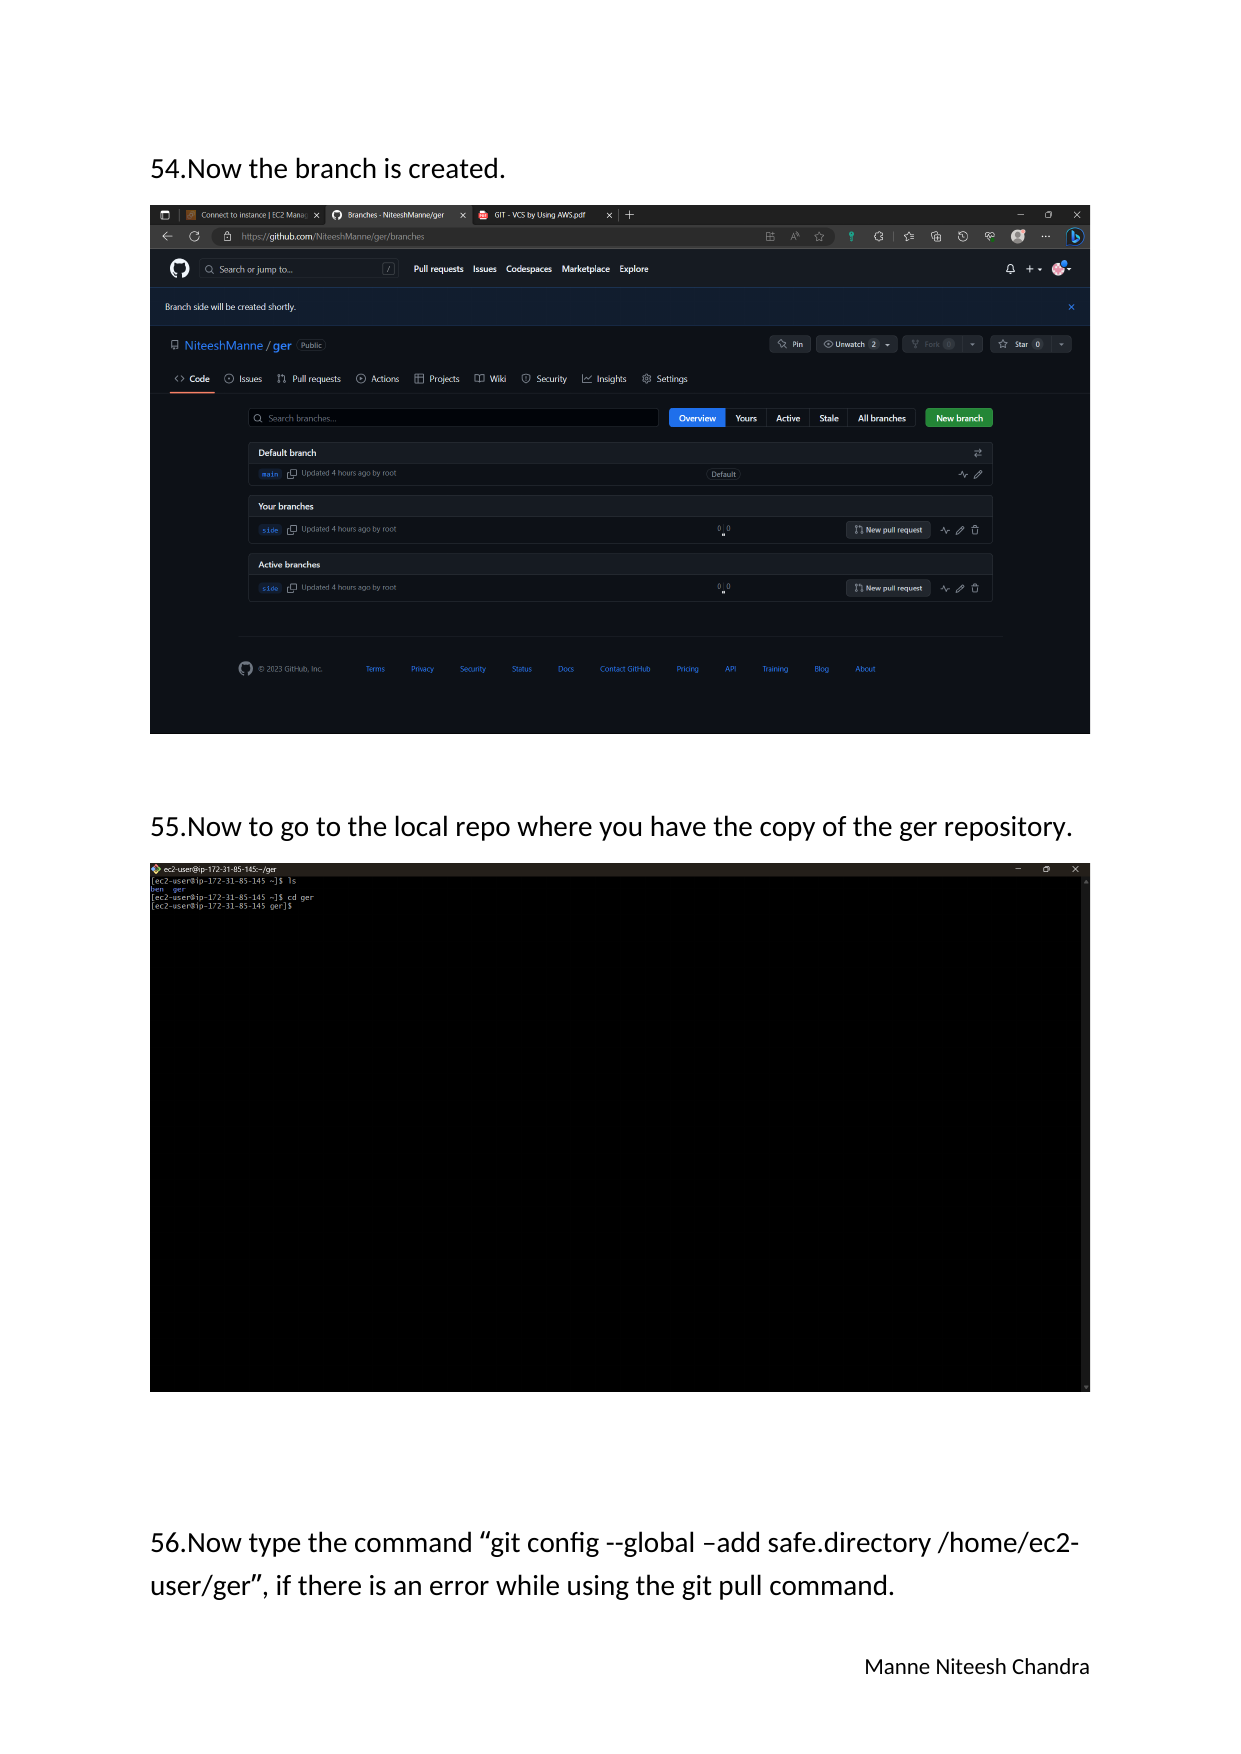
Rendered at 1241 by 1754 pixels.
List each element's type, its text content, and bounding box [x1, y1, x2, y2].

text 56.Now type the command “git config --global –add safe.directory /home/ec2-user/ger”, if there is an error while using the git pull command. [150, 1521, 1090, 1603]
picture [150, 863, 1091, 1392]
text 55.Now to go to the local repo where you have the copy of the ger repository. [150, 808, 1090, 843]
picture [150, 205, 1091, 734]
text 54.Now the branch is created. [150, 150, 1090, 186]
